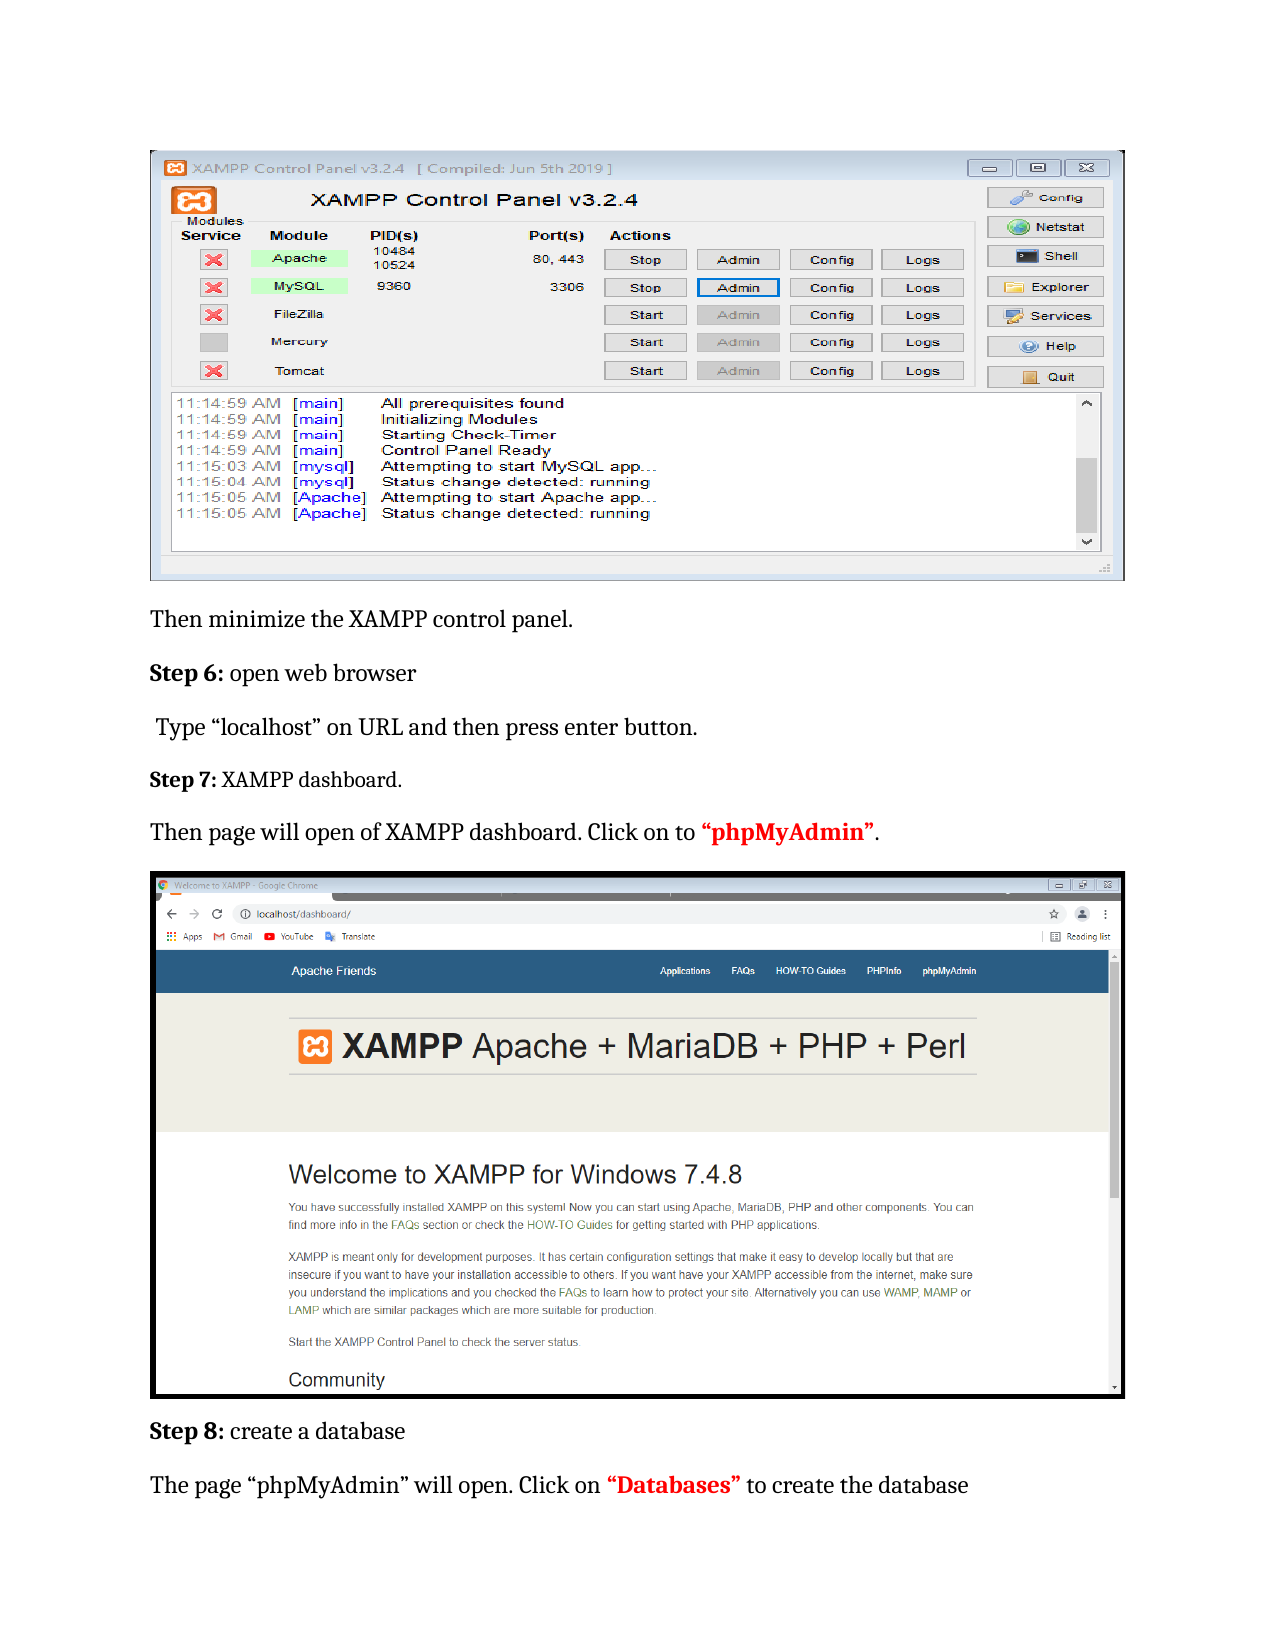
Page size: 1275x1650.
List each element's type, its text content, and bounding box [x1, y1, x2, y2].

text Step 6: open web browser [150, 659, 1125, 688]
text Step 7: XAMPP dashboard. [150, 767, 1125, 793]
text The page “phpMyAdmin” will open. Click on “Databases” to create the database [150, 1471, 1125, 1500]
text Then page will open of XAMPP dashboard. Click on to “phpMyAdmin”. [150, 818, 1125, 847]
text Step 8: create a database [150, 1417, 1125, 1446]
text Then minimize the XAMPP control panel. [150, 605, 1125, 634]
text Type “localhost” on URL and then press enter button. [150, 713, 1125, 742]
